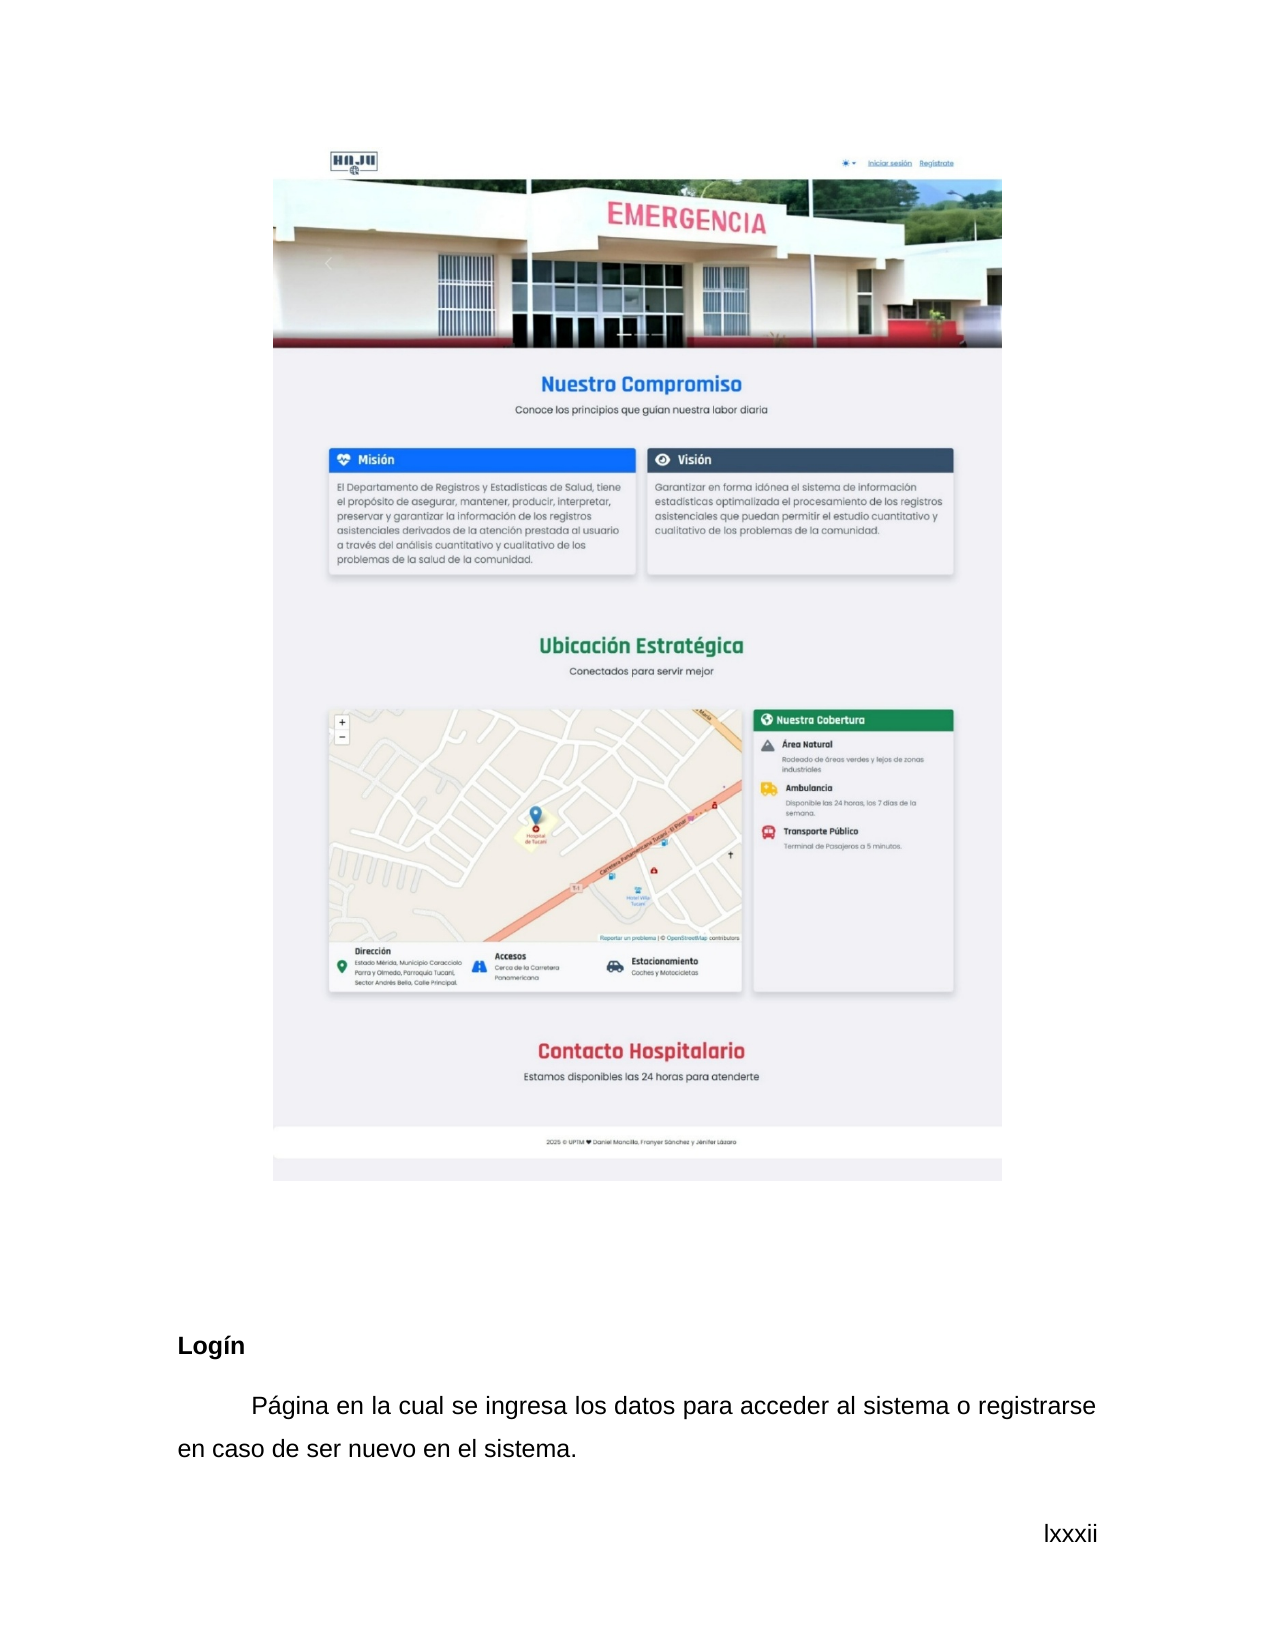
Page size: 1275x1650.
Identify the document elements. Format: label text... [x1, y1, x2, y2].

text Página en la cual se ingresa los datos para acceder al sistema o registrarse en caso de ser nuevo en el sistema. [177, 1391, 1098, 1463]
picture [273, 147, 1002, 1181]
text Logín [177, 1331, 1098, 1360]
